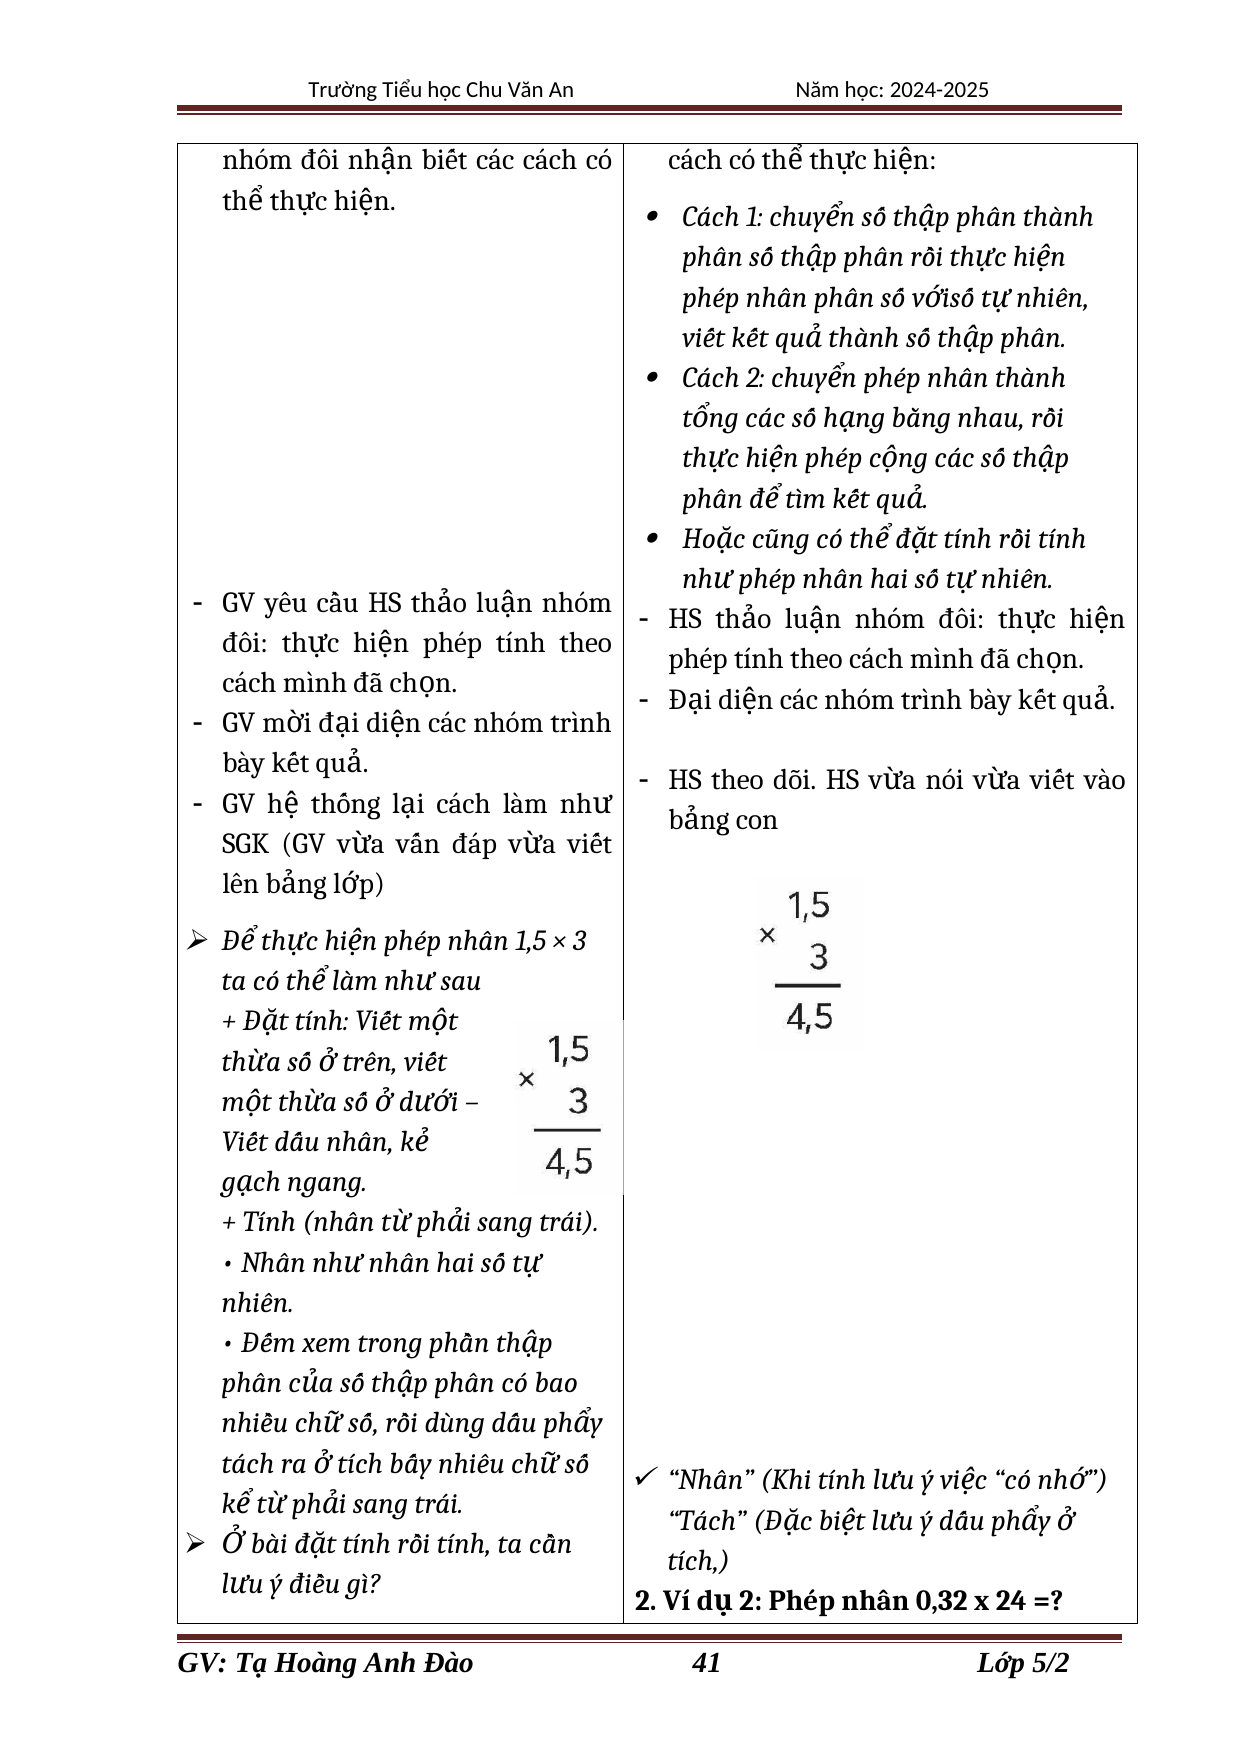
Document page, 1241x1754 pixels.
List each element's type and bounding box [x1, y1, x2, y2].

table_cell [624, 144, 1137, 1623]
table_cell [178, 144, 623, 1623]
picture [755, 876, 864, 1050]
picture [514, 1020, 624, 1195]
